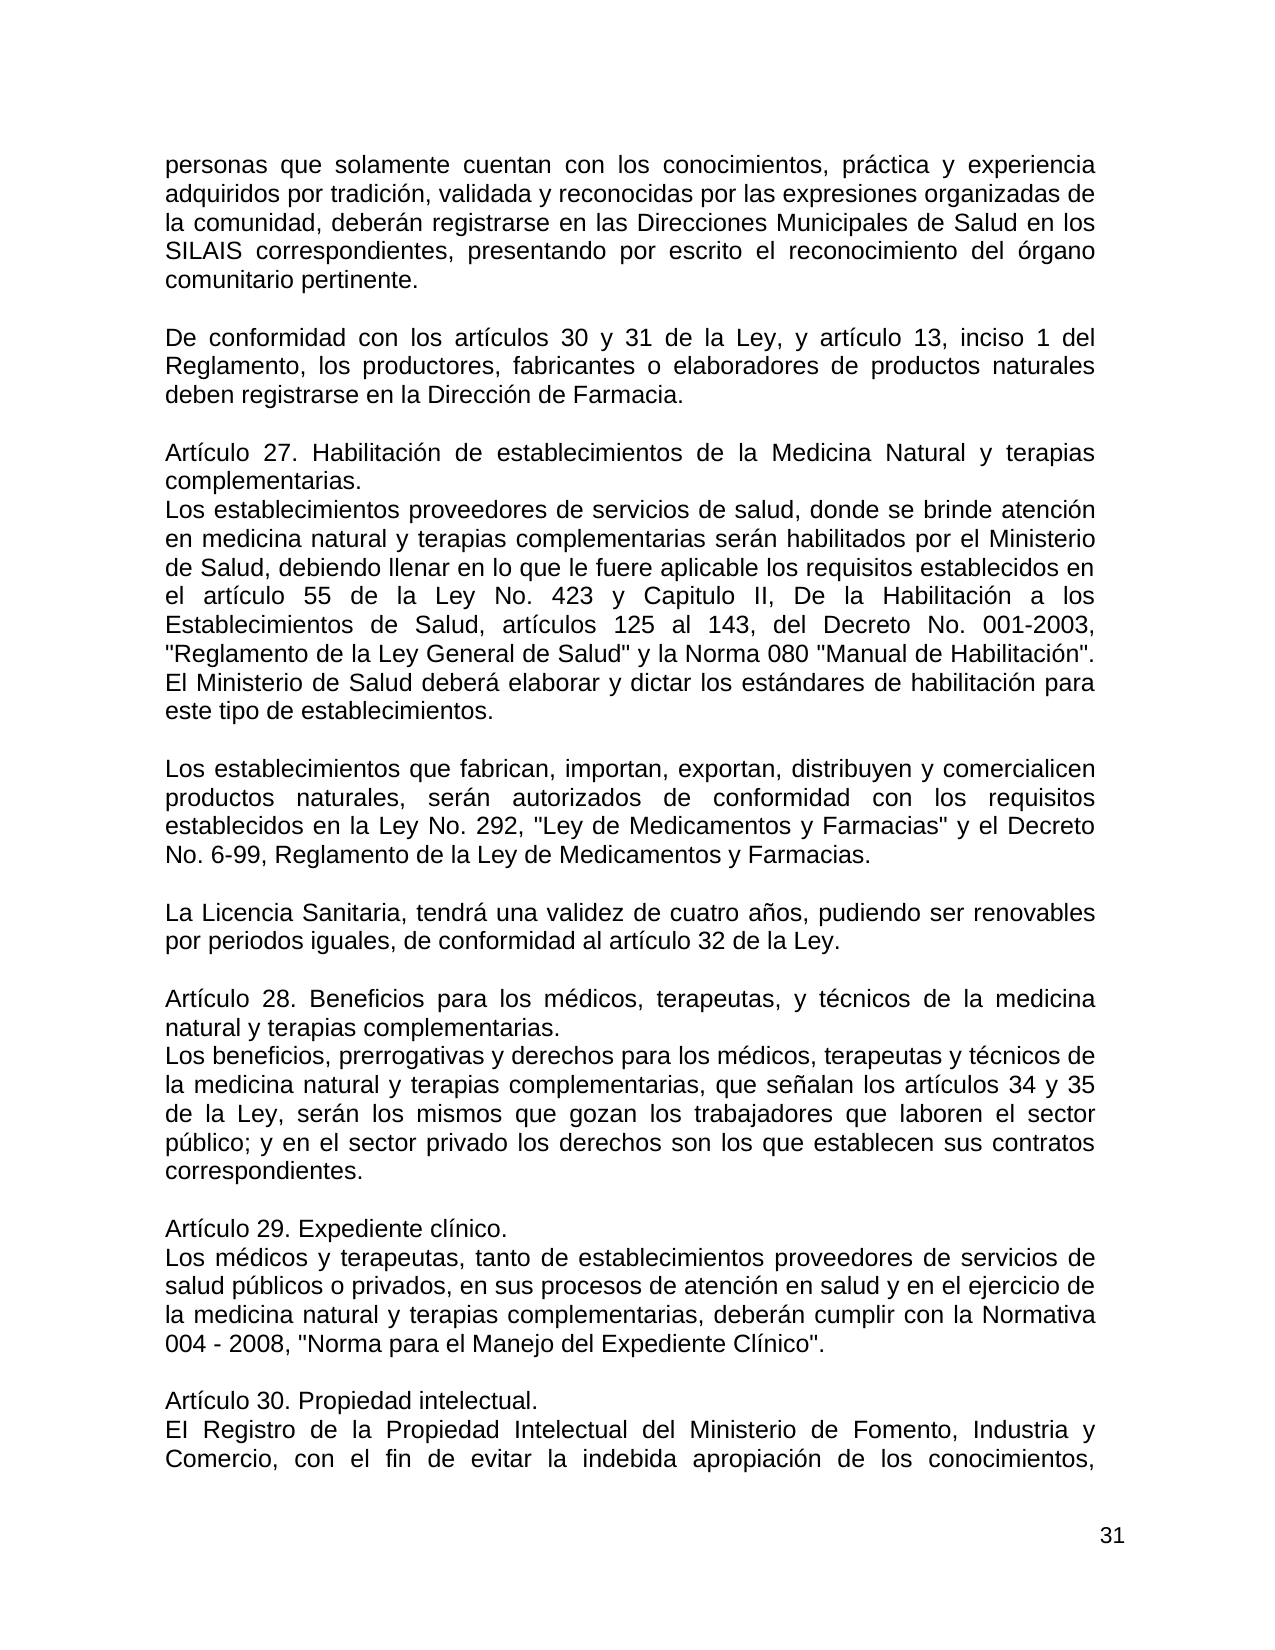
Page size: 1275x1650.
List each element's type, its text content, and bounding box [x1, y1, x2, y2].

text Artículo 28. Beneficios para los médicos, terapeutas, y técnicos de la medicina natural y terapias complementarias. [165, 984, 1097, 1041]
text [165, 1415, 1097, 1472]
text Artículo 30. Propiedad intelectual. [165, 1386, 1097, 1415]
text Los beneficios, prerrogativas y derechos para los médicos, terapeutas y técnicos de la medicina natural y terapias complementarias, que señalan los artículos 34 y 35 de la Ley, serán los mismos que gozan los trabajadores que laboren el sector público; y en el sector privado los derechos son los que establecen sus contratos correspondientes. [165, 1041, 1097, 1185]
text Los establecimientos proveedores de servicios de salud, donde se brinde atención en medicina natural y terapias complementarias serán habilitados por el Ministerio de Salud, debiendo llenar en lo que le fuere aplicable los requisitos establecidos en el artículo 55 de la Ley No. 423 y Capitulo II, De la Habilitación a los Establecimientos de Salud, artículos 125 al 143, del Decreto No. 001-2003, "Reglamento de la Ley General de Salud" y la Norma 080 "Manual de Habilitación". El Ministerio de Salud deberá elaborar y dictar los estándares de habilitación para este tipo de establecimientos. [165, 495, 1097, 725]
text Los establecimientos que fabrican, importan, exportan, distribuyen y comercialicen productos naturales, serán autorizados de conformidad con los requisitos establecidos en la Ley No. 292, "Ley de Medicamentos y Farmacias" y el Decreto No. 6-99, Reglamento de la Ley de Medicamentos y Farmacias. [165, 754, 1097, 869]
text Los médicos y terapeutas, tanto de establecimientos proveedores de servicios de salud públicos o privados, en sus procesos de atención en salud y en el ejercicio de la medicina natural y terapias complementarias, deberán cumplir con la Normativa 004 - 2008, "Norma para el Manejo del Expediente Clínico". [165, 1242, 1097, 1357]
text Artículo 27. Habilitación de establecimientos de la Medicina Natural y terapias complementarias. [165, 437, 1097, 495]
text De conformidad con los artículos 30 y 31 de la Ley, y artículo 13, inciso 1 del Reglamento, los productores, fabricantes o elaboradores de productos naturales deben registrarse en la Dirección de Farmacia. [165, 322, 1097, 409]
text La Licencia Sanitaria, tendrá una validez de cuatro años, pudiendo ser renovables por periodos iguales, de conformidad al artículo 32 de la Ley. [165, 897, 1097, 955]
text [165, 150, 1097, 294]
text Artículo 29. Expediente clínico. [165, 1214, 1097, 1242]
